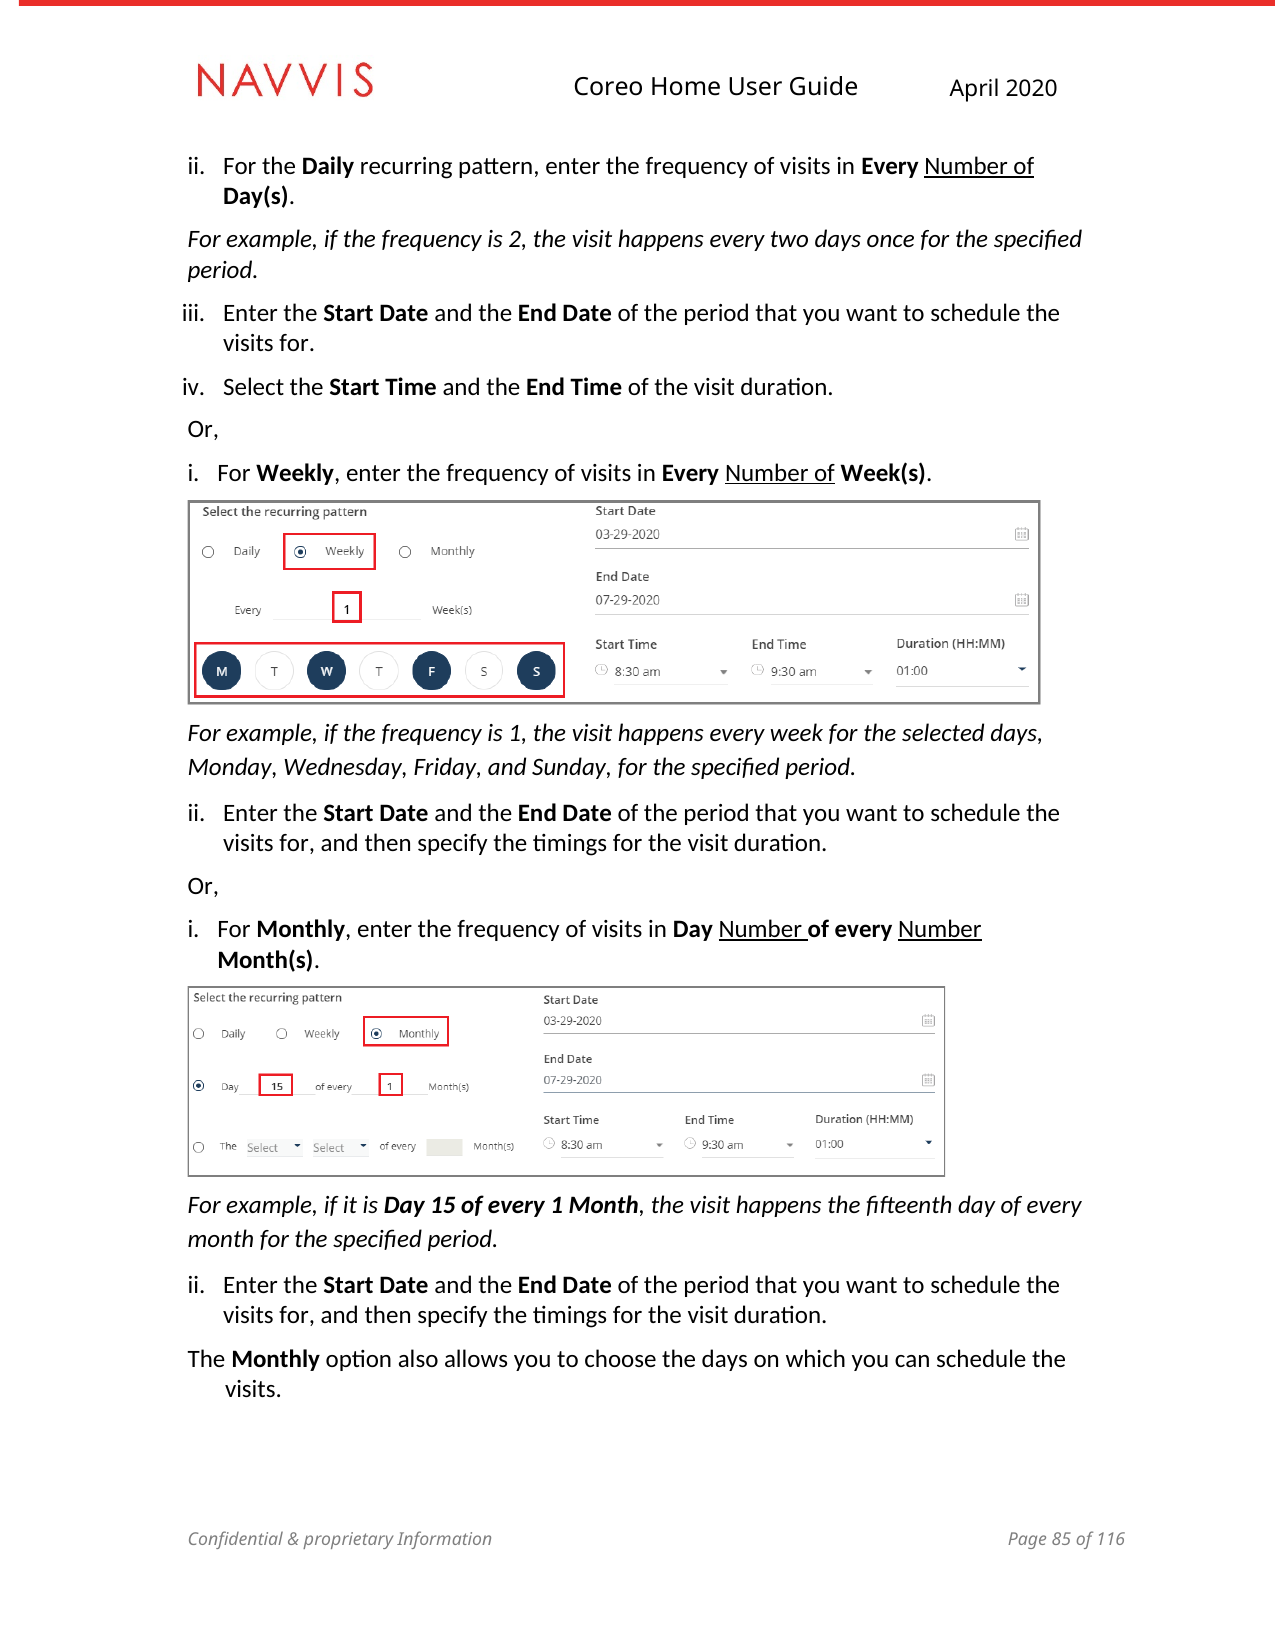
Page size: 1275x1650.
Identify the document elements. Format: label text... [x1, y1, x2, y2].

picture [187, 499, 1041, 705]
text For example, if it is Day 15 of every 1 Month, the visit happens the fifteenth day of every month for the specified period. [187, 1189, 1087, 1254]
list For the Daily recurring pattern, enter the frequency of visits in Every Number of Day(s). [205, 150, 1087, 211]
list Select the Start Time and the End Time of the visit duration. [205, 371, 1087, 401]
list Or, [187, 870, 1087, 901]
list Enter the Start Date and the End Date of the period that you want to schedule the visits for. [205, 297, 1087, 358]
list Enter the Start Date and the End Date of the period that you want to schedule the visits for, and then specify the timings for the visit duration. [205, 797, 1087, 858]
list The Monthly option also allows you to choose the days on which you can schedule the visits. [187, 1343, 1087, 1404]
list Enter the Start Date and the End Date of the period that you want to schedule the visits for, and then specify the timings for the visit duration. [205, 1269, 1087, 1330]
list For Monthly, enter the frequency of visits in Day Number of every Number Month(s). [199, 913, 1087, 974]
picture [187, 986, 946, 1177]
list Or, [187, 414, 1087, 444]
picture [187, 55, 383, 104]
text For example, if the frequency is 1, the visit happens every week for the selected days, Monday, Wednesday, Friday, and Sunday, for the specified period. [187, 717, 1087, 781]
text For example, if the frequency is 2, the visit happens every two days once for the specified period. [187, 223, 1087, 284]
list For Weekly, enter the frequency of visits in Every Number of Week(s). [199, 457, 1087, 487]
